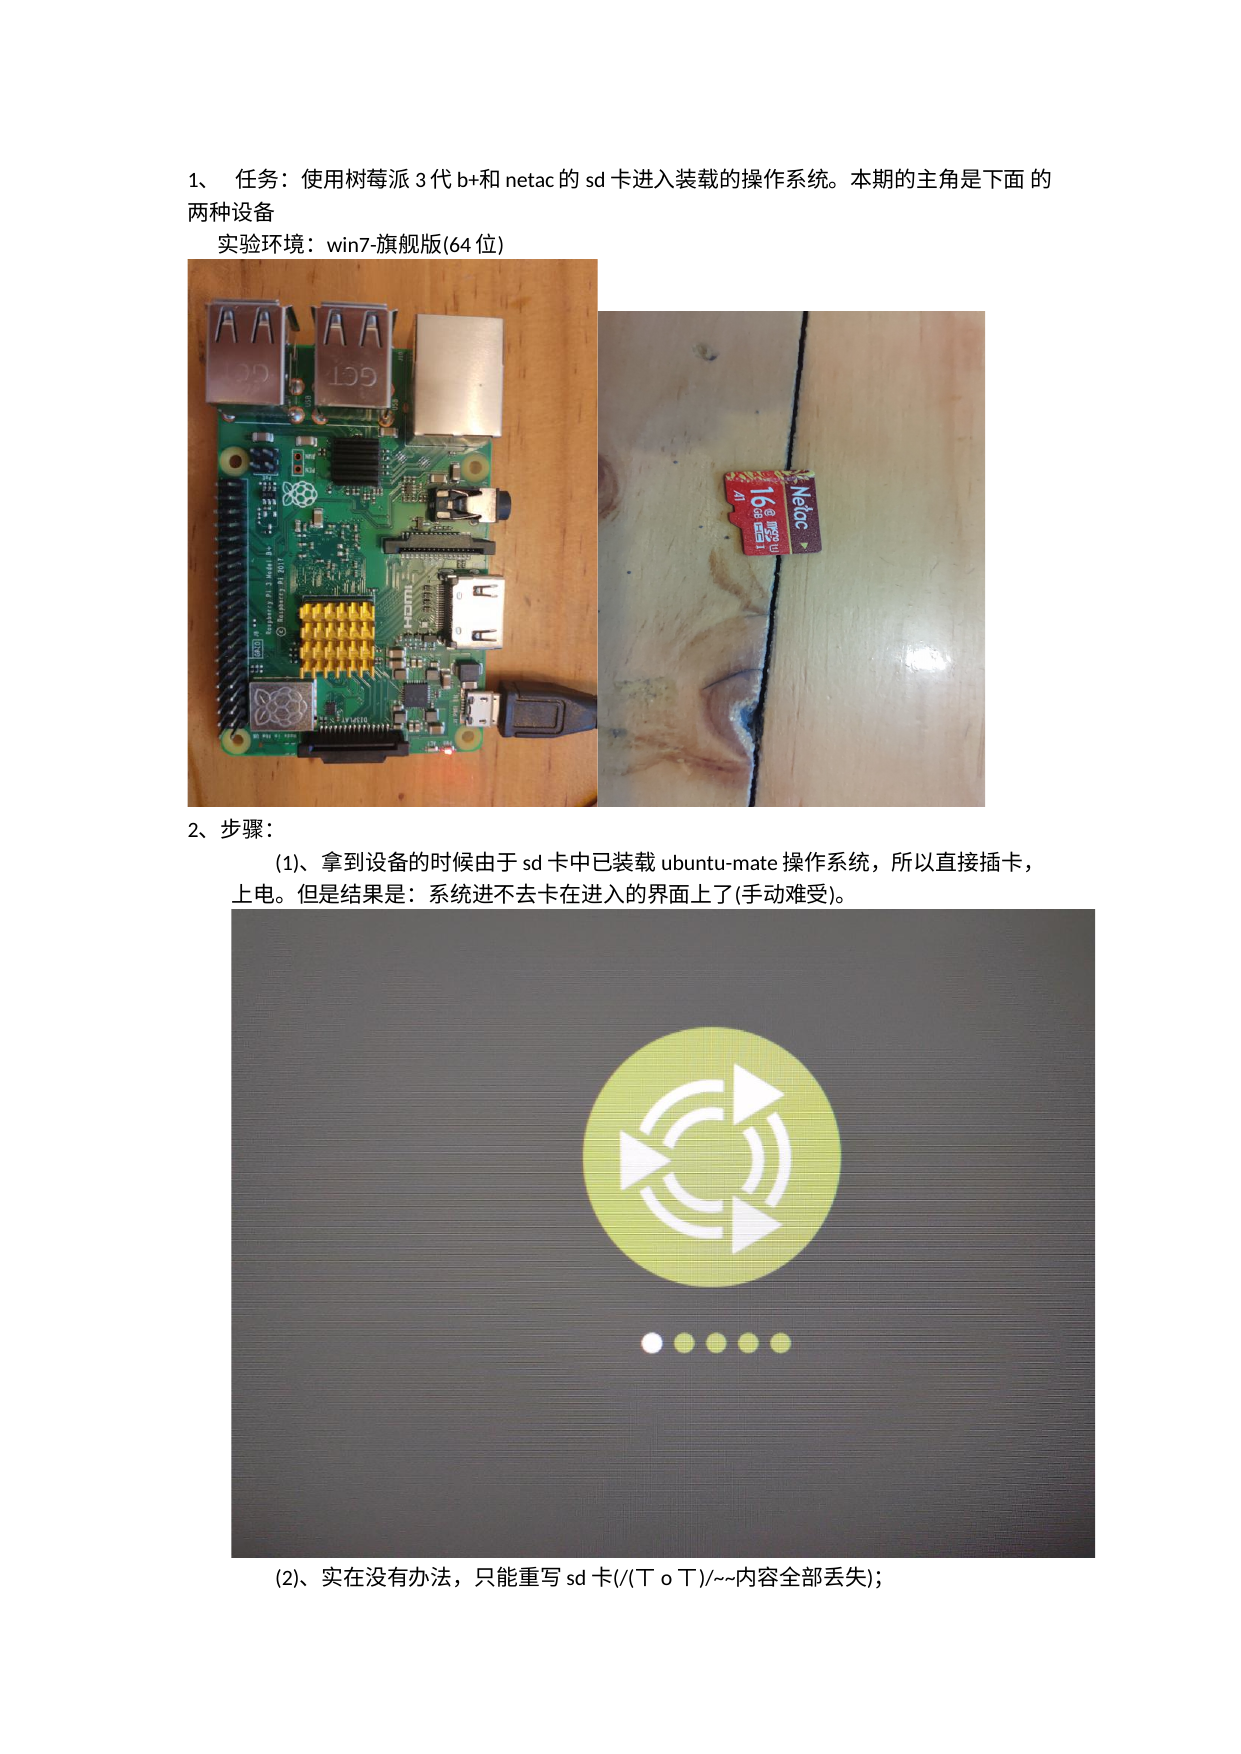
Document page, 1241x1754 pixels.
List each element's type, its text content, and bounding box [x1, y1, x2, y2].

list 实验环境：win7-旗舰版(64位) [187, 227, 1053, 259]
list (1)、拿到设备的时候由于sd卡中已装载ubuntu-mate操作系统，所以直接插卡，上电。但是结果是：系统进不去卡在进入的界面上了(手动难受)。 [231, 844, 1053, 909]
list 任务：使用树莓派3代b+和netac的 sd卡进入装载的操作系统。本期的主角是下面 的两种设备 [187, 162, 1053, 227]
list (2)、实在没有办法，只能重写sd卡(/(ㄒoㄒ)/~~内容全部丢失)； [231, 1559, 1053, 1592]
list 步骤： [187, 812, 1053, 844]
picture [231, 909, 1096, 1558]
picture [187, 259, 986, 807]
